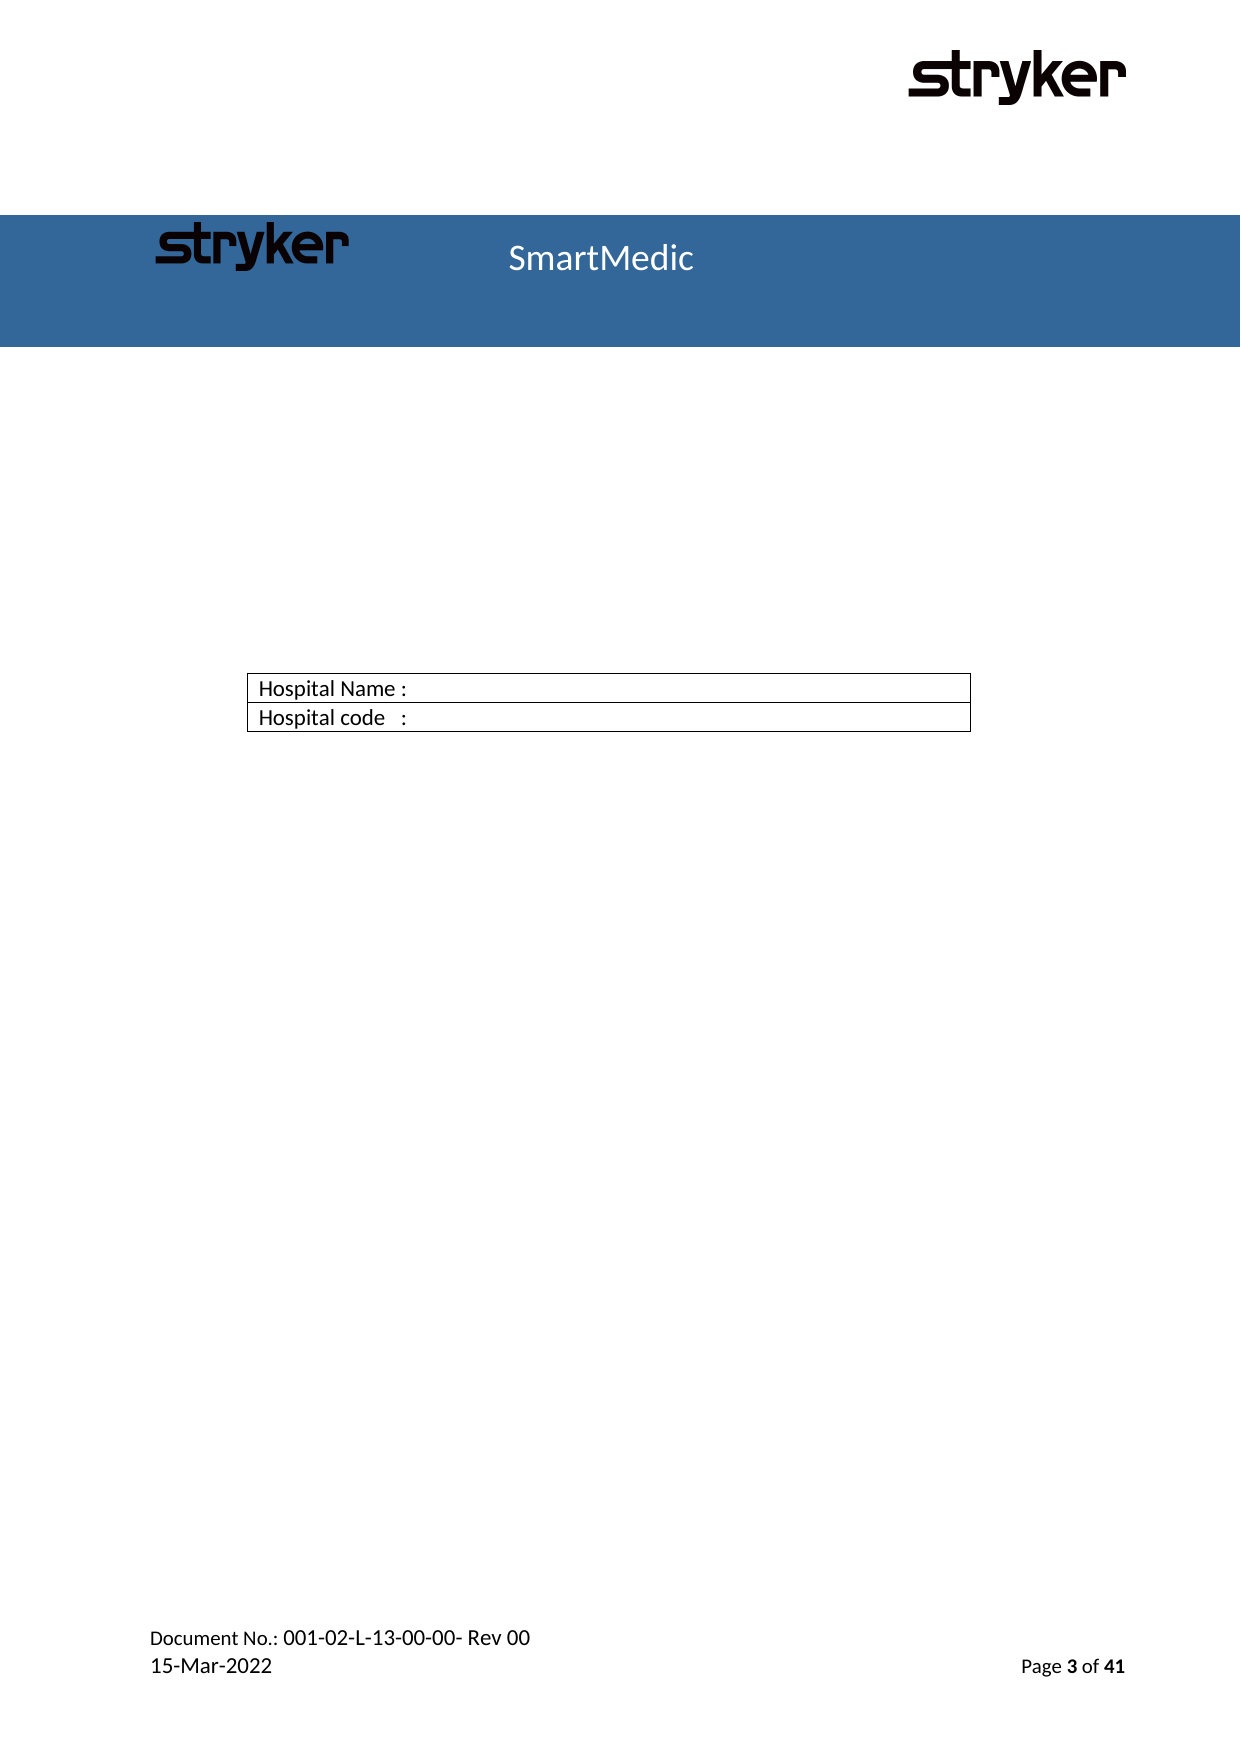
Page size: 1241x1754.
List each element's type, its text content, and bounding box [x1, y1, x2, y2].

picture [908, 50, 1126, 105]
picture [155, 222, 349, 271]
table_cell Hospital code : [248, 703, 970, 731]
table_header Hospital Name : [248, 674, 970, 702]
